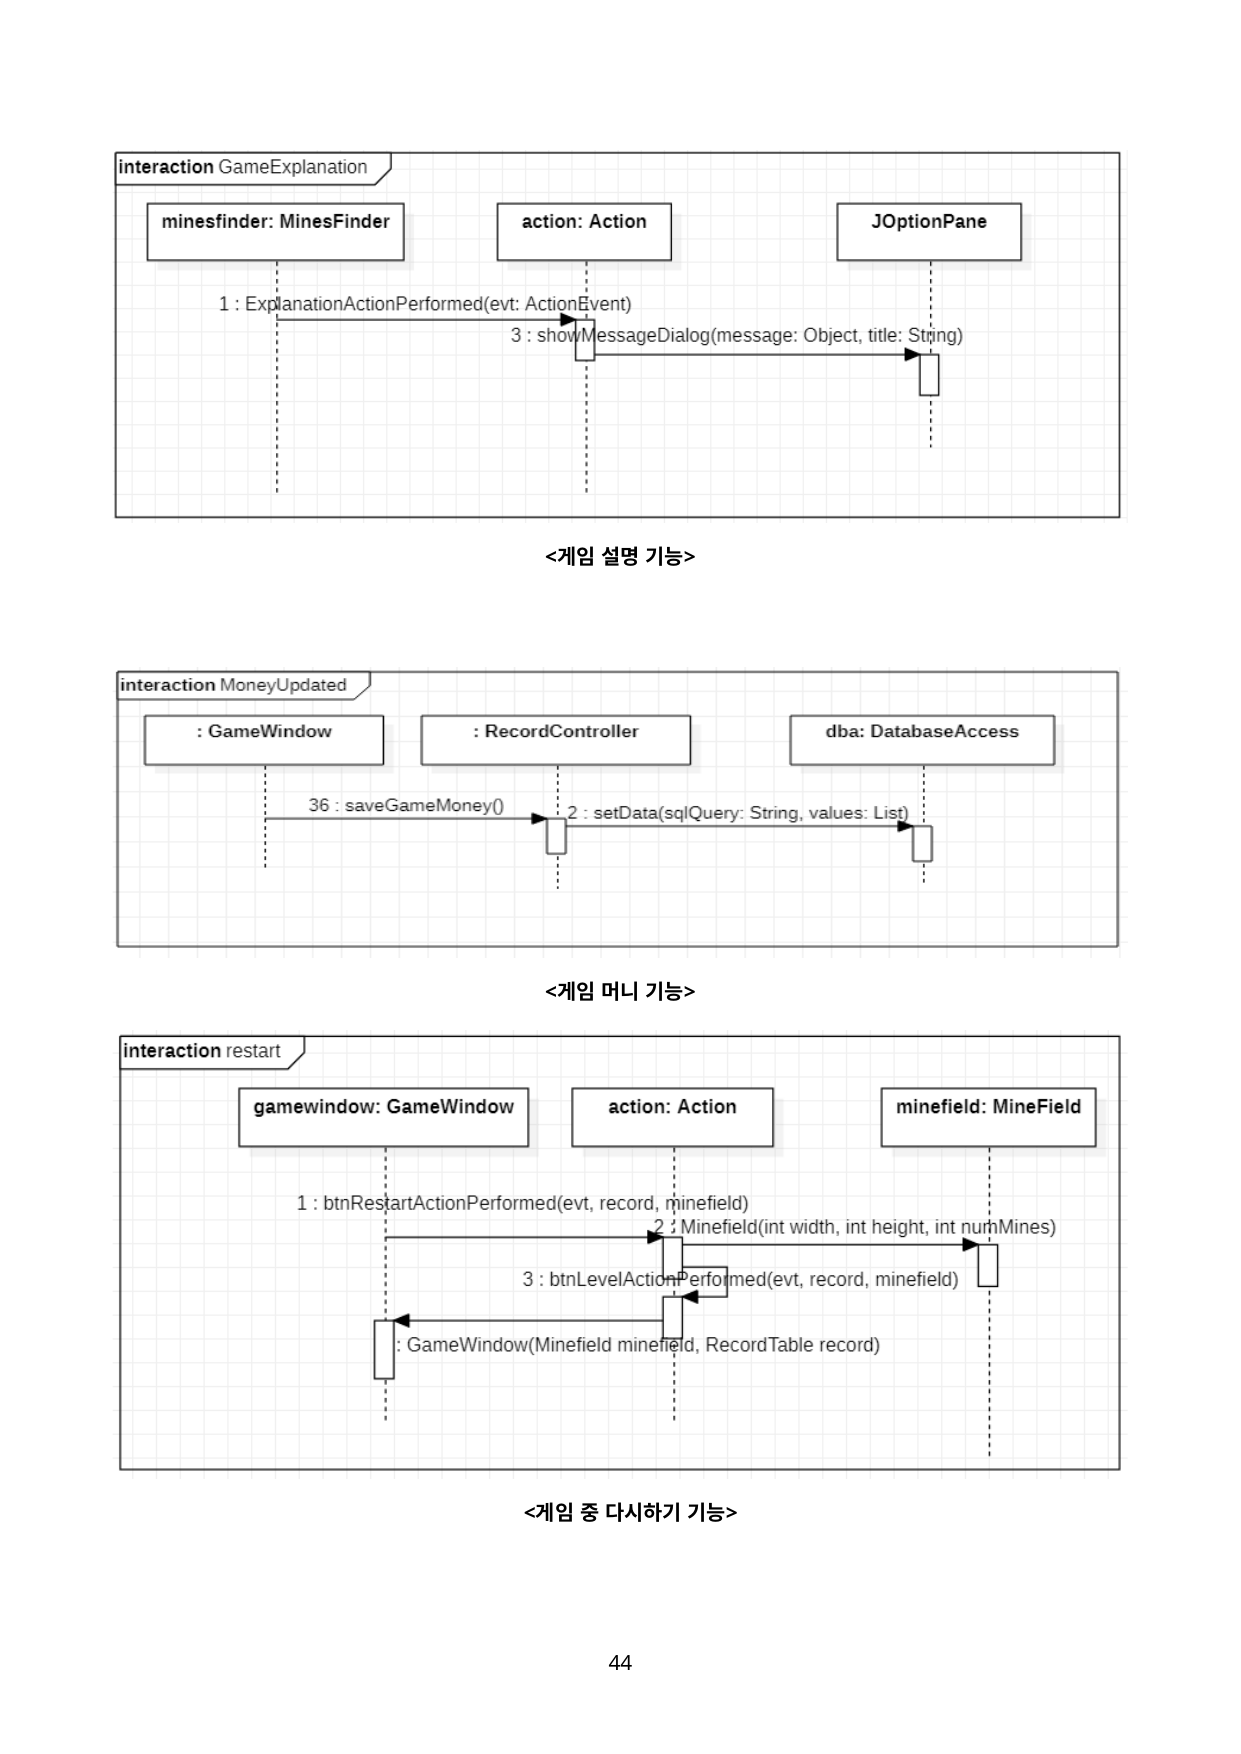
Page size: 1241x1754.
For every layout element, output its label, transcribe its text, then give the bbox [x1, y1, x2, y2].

text <게임 설명 기능> [112, 540, 1128, 570]
picture [112, 667, 1128, 958]
text <게임 머니 기능> [112, 975, 1128, 1005]
picture [112, 150, 1128, 523]
picture [112, 1030, 1128, 1479]
text <게임 중 다시하기 기능> [112, 1497, 1128, 1527]
